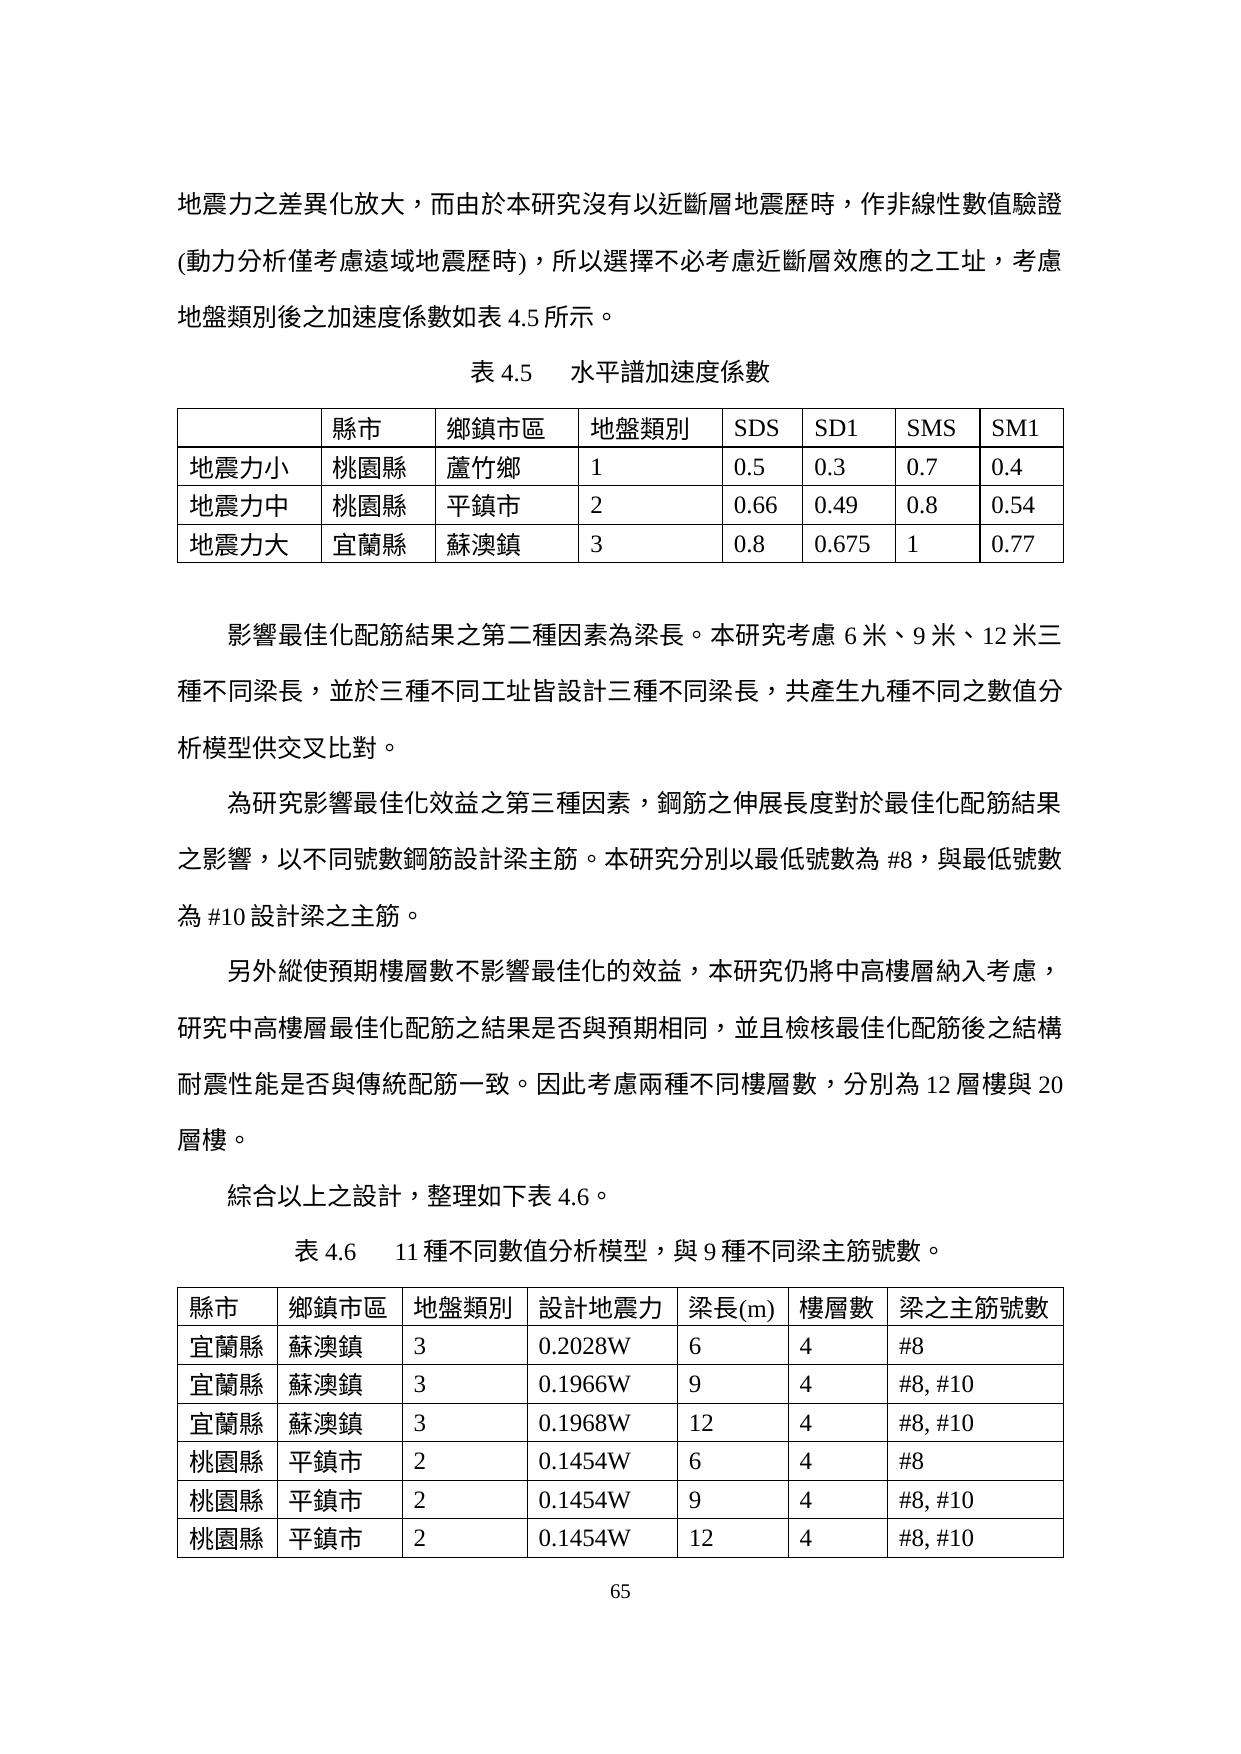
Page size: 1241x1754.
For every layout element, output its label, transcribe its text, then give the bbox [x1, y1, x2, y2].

table_cell 地震力中 [178, 486, 321, 523]
table_cell 桃園縣 [178, 1442, 277, 1479]
table_cell 2 [403, 1481, 527, 1518]
table_header [178, 409, 321, 446]
table_cell 0.1968W [528, 1404, 677, 1441]
table_cell #8 [888, 1326, 1063, 1364]
table_cell 蘇澳鎮 [278, 1365, 402, 1402]
table_cell 0.7 [896, 448, 979, 485]
table_cell 4 [789, 1365, 887, 1402]
table_cell 蘇澳鎮 [436, 525, 578, 562]
table_cell 桃園縣 [322, 486, 435, 523]
table_cell 4 [789, 1404, 887, 1441]
table_header 縣市 [322, 409, 435, 446]
table_cell 0.1966W [528, 1365, 677, 1402]
table_cell 0.49 [803, 486, 895, 523]
table_cell 12 [678, 1519, 788, 1557]
table_cell 桃園縣 [178, 1481, 277, 1518]
table_cell 蘇澳鎮 [278, 1404, 402, 1441]
table_header 地盤類別 [579, 409, 722, 446]
table_cell 3 [403, 1404, 527, 1441]
table_cell 0.66 [723, 486, 802, 523]
table_header SDS [723, 409, 802, 446]
table_header 地盤類別 [403, 1288, 527, 1325]
table_cell 1 [896, 525, 979, 562]
table_header SM1 [981, 409, 1063, 446]
table_cell 0.8 [896, 486, 979, 523]
table_cell 0.2028W [528, 1326, 677, 1364]
table_header SD1 [803, 409, 895, 446]
table_cell 0.3 [803, 448, 895, 485]
table_cell 2 [403, 1519, 527, 1557]
table_cell #8, #10 [888, 1365, 1063, 1402]
table_cell 0.1454W [528, 1442, 677, 1479]
table_header SMS [896, 409, 979, 446]
table_cell 4 [789, 1519, 887, 1557]
table_cell #8, #10 [888, 1404, 1063, 1441]
table_cell 2 [403, 1442, 527, 1479]
table_cell 平鎮市 [436, 486, 578, 523]
table_cell 桃園縣 [178, 1519, 277, 1557]
table_cell #8, #10 [888, 1481, 1063, 1518]
table_cell 4 [789, 1481, 887, 1518]
table_cell 3 [579, 525, 722, 562]
table_cell 6 [678, 1326, 788, 1364]
table_cell 12 [678, 1404, 788, 1441]
table_cell 0.5 [723, 448, 802, 485]
table_cell 平鎮市 [278, 1481, 402, 1518]
table_cell 桃園縣 [322, 448, 435, 485]
table_cell 平鎮市 [278, 1442, 402, 1479]
table_cell 0.1454W [528, 1481, 677, 1518]
table_header 梁之主筋號數 [888, 1288, 1063, 1325]
table_cell 地震力小 [178, 448, 321, 485]
table_cell 0.77 [981, 525, 1063, 562]
table_cell 宜蘭縣 [178, 1404, 277, 1441]
table_cell 0.8 [723, 525, 802, 562]
table_cell 1 [579, 448, 722, 485]
table_cell 6 [678, 1442, 788, 1479]
table_cell 0.54 [981, 486, 1063, 523]
table_header 鄉鎮市區 [278, 1288, 402, 1325]
table_cell 4 [789, 1326, 887, 1364]
table_cell 宜蘭縣 [178, 1365, 277, 1402]
table_cell 3 [403, 1326, 527, 1364]
table_cell 2 [579, 486, 722, 523]
table_header 樓層數 [789, 1288, 887, 1325]
table_cell 蘇澳鎮 [278, 1326, 402, 1364]
table_cell 0.675 [803, 525, 895, 562]
table_cell #8, #10 [888, 1519, 1063, 1557]
table_cell #8 [888, 1442, 1063, 1479]
table_cell 0.1454W [528, 1519, 677, 1557]
table_cell 4 [789, 1442, 887, 1479]
text 影響最佳化配筋結果之第二種因素為梁長。本研究考慮6米、9米、12米三種不同梁長，並於三種不同工址皆設計三種不同梁長，共產生九種不同之數值分析模型供交叉比對。 [177, 615, 1063, 765]
table_header 鄉鎮市區 [436, 409, 578, 446]
table_cell 宜蘭縣 [322, 525, 435, 562]
table_cell 0.4 [981, 448, 1063, 485]
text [177, 184, 1063, 334]
table_cell 9 [678, 1481, 788, 1518]
table_cell 宜蘭縣 [178, 1326, 277, 1364]
table_header 縣市 [178, 1288, 277, 1325]
table_cell 平鎮市 [278, 1519, 402, 1557]
table_header 設計地震力 [528, 1288, 677, 1325]
table_cell 地震力大 [178, 525, 321, 562]
table_header 梁長(m) [678, 1288, 788, 1325]
table_cell 蘆竹鄉 [436, 448, 578, 485]
table_cell 9 [678, 1365, 788, 1402]
text 為研究影響最佳化效益之第三種因素，鋼筋之伸展長度對於最佳化配筋結果之影響，以不同號數鋼筋設計梁主筋。本研究分別以最低號數為 #8，與最低號數為 #10設計梁之主筋。 [177, 783, 1063, 933]
text 另外縱使預期樓層數不影響最佳化的效益，本研究仍將中高樓層納入考慮，研究中高樓層最佳化配筋之結果是否與預期相同，並且檢核最佳化配筋後之結構耐震性能是否與傳統配筋一致。因此考慮兩種不同樓層數，分別為12層樓與20層樓。 [177, 951, 1063, 1157]
table_cell 3 [403, 1365, 527, 1402]
